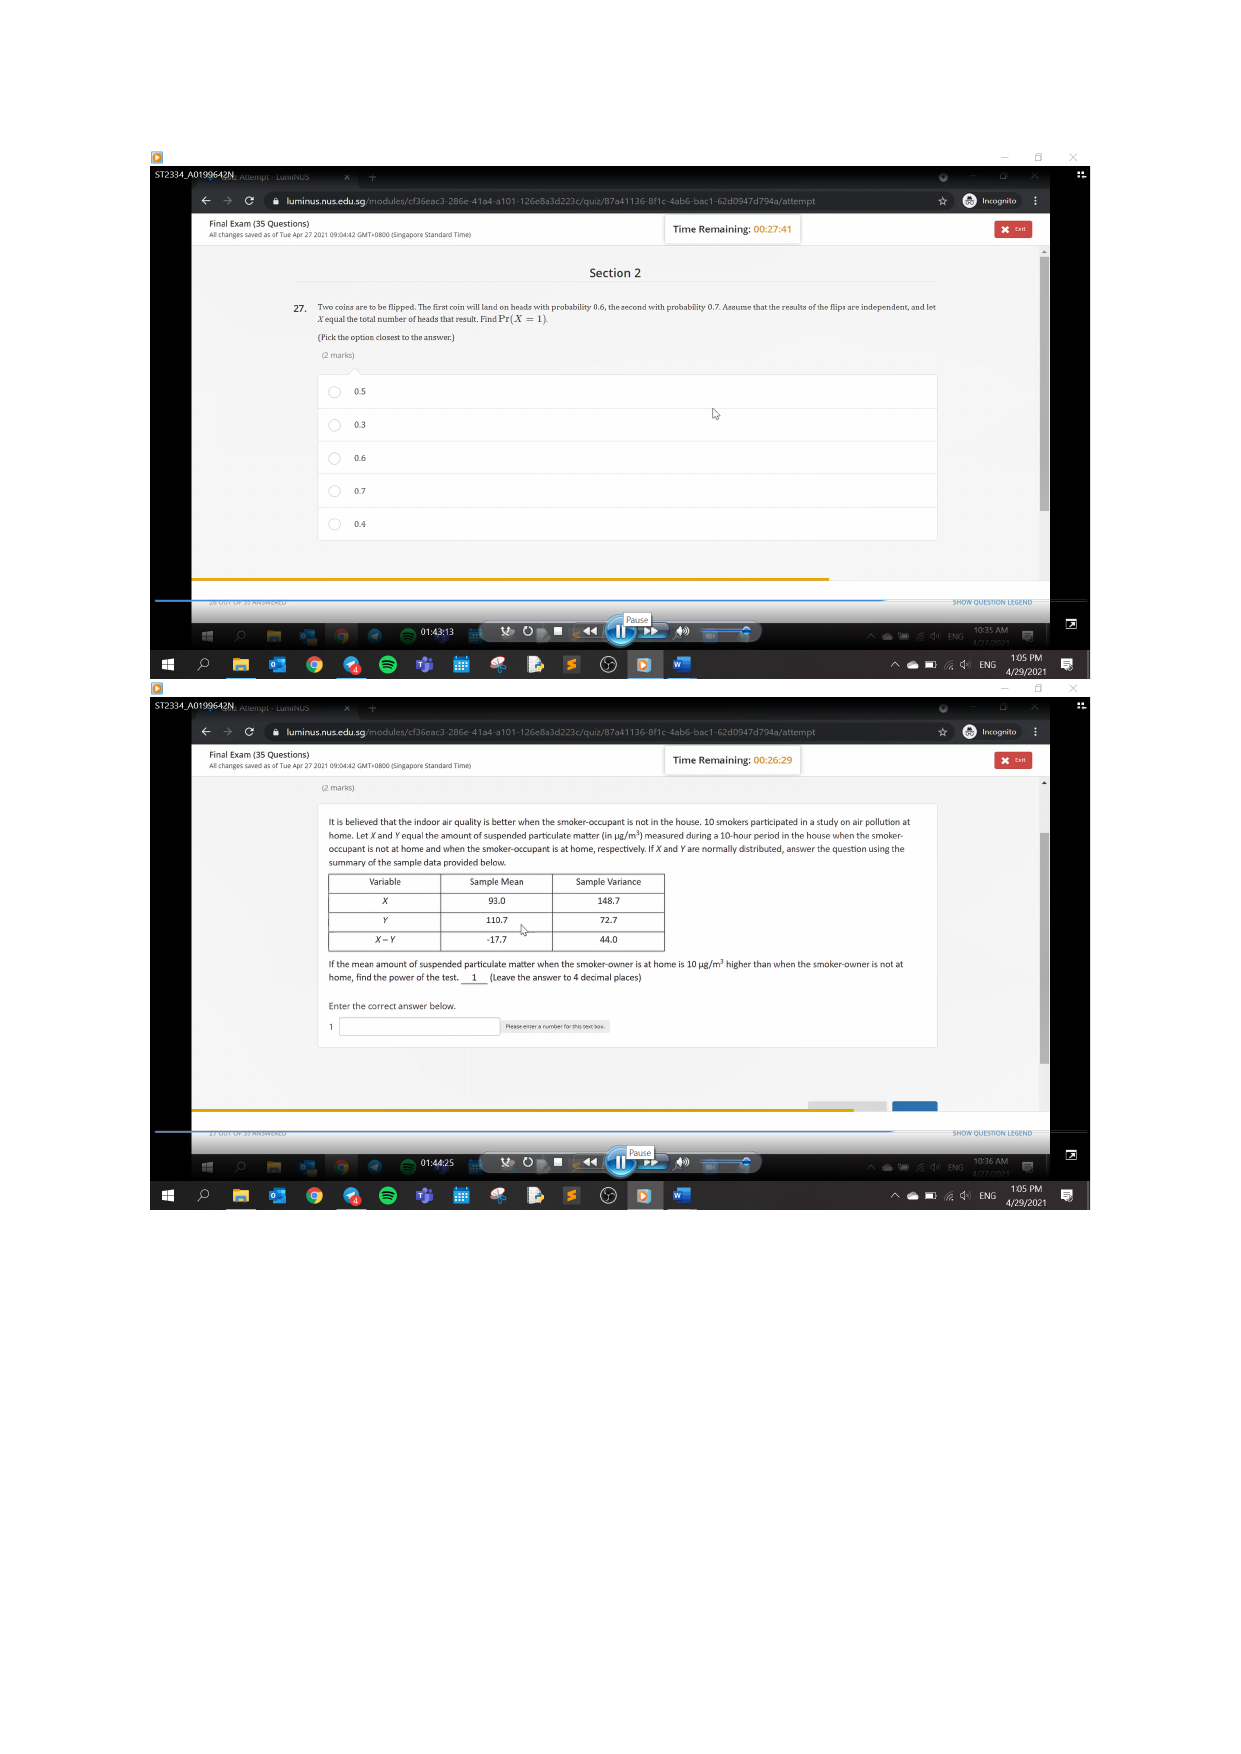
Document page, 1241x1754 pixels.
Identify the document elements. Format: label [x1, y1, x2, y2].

picture [150, 150, 1091, 679]
picture [150, 681, 1091, 1210]
